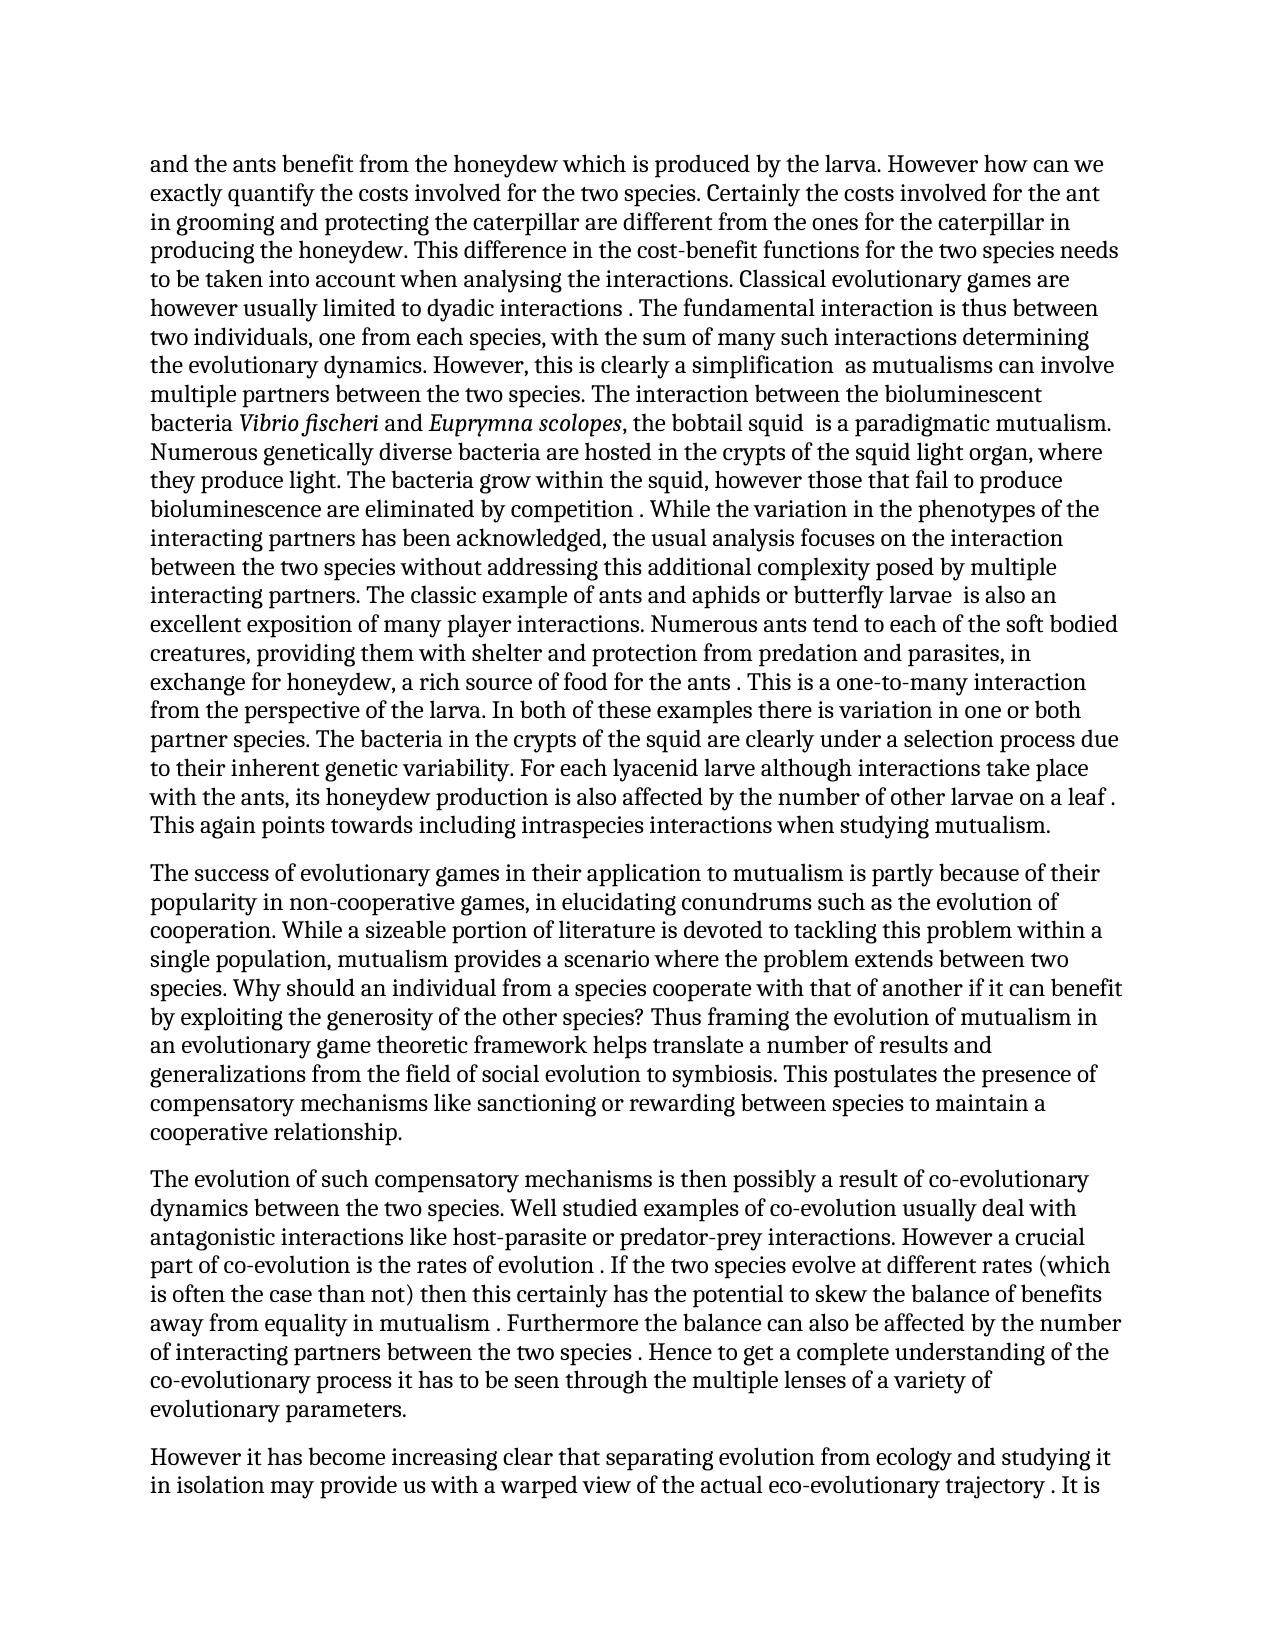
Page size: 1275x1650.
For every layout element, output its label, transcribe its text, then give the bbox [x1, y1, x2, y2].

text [150, 150, 1125, 840]
text The evolution of such compensatory mechanisms is then possibly a result of co-evolutionary dynamics between the two species. Well studied examples of co-evolution usually deal with antagonistic interactions like host-parasite or predator-prey interactions. However a crucial part of co-evolution is the rates of evolution . If the two species evolve at different rates (which is often the case than not) then this certainly has the potential to skew the balance of benefits away from equality in mutualism . Furthermore the balance can also be affected by the number of interacting partners between the two species . Hence to get a complete understanding of the co-evolutionary process it has to be seen through the multiple lenses of a variety of evolutionary parameters. [150, 1165, 1125, 1424]
text The success of evolutionary games in their application to mutualism is partly because of their popularity in non-cooperative games, in elucidating conundrums such as the evolution of cooperation. While a sizeable portion of literature is devoted to tackling this problem within a single population, mutualism provides a scenario where the problem extends between two species. Why should an individual from a species cooperate with that of another if it can benefit by exploiting the generosity of the other species? Thus framing the evolution of mutualism in an evolutionary game theoretic framework helps translate a number of results and generalizations from the field of social evolution to symbiosis. This postulates the presence of compensatory mechanisms like sanctioning or rewarding between species to maintain a cooperative relationship. [150, 859, 1125, 1146]
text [150, 1442, 1125, 1500]
